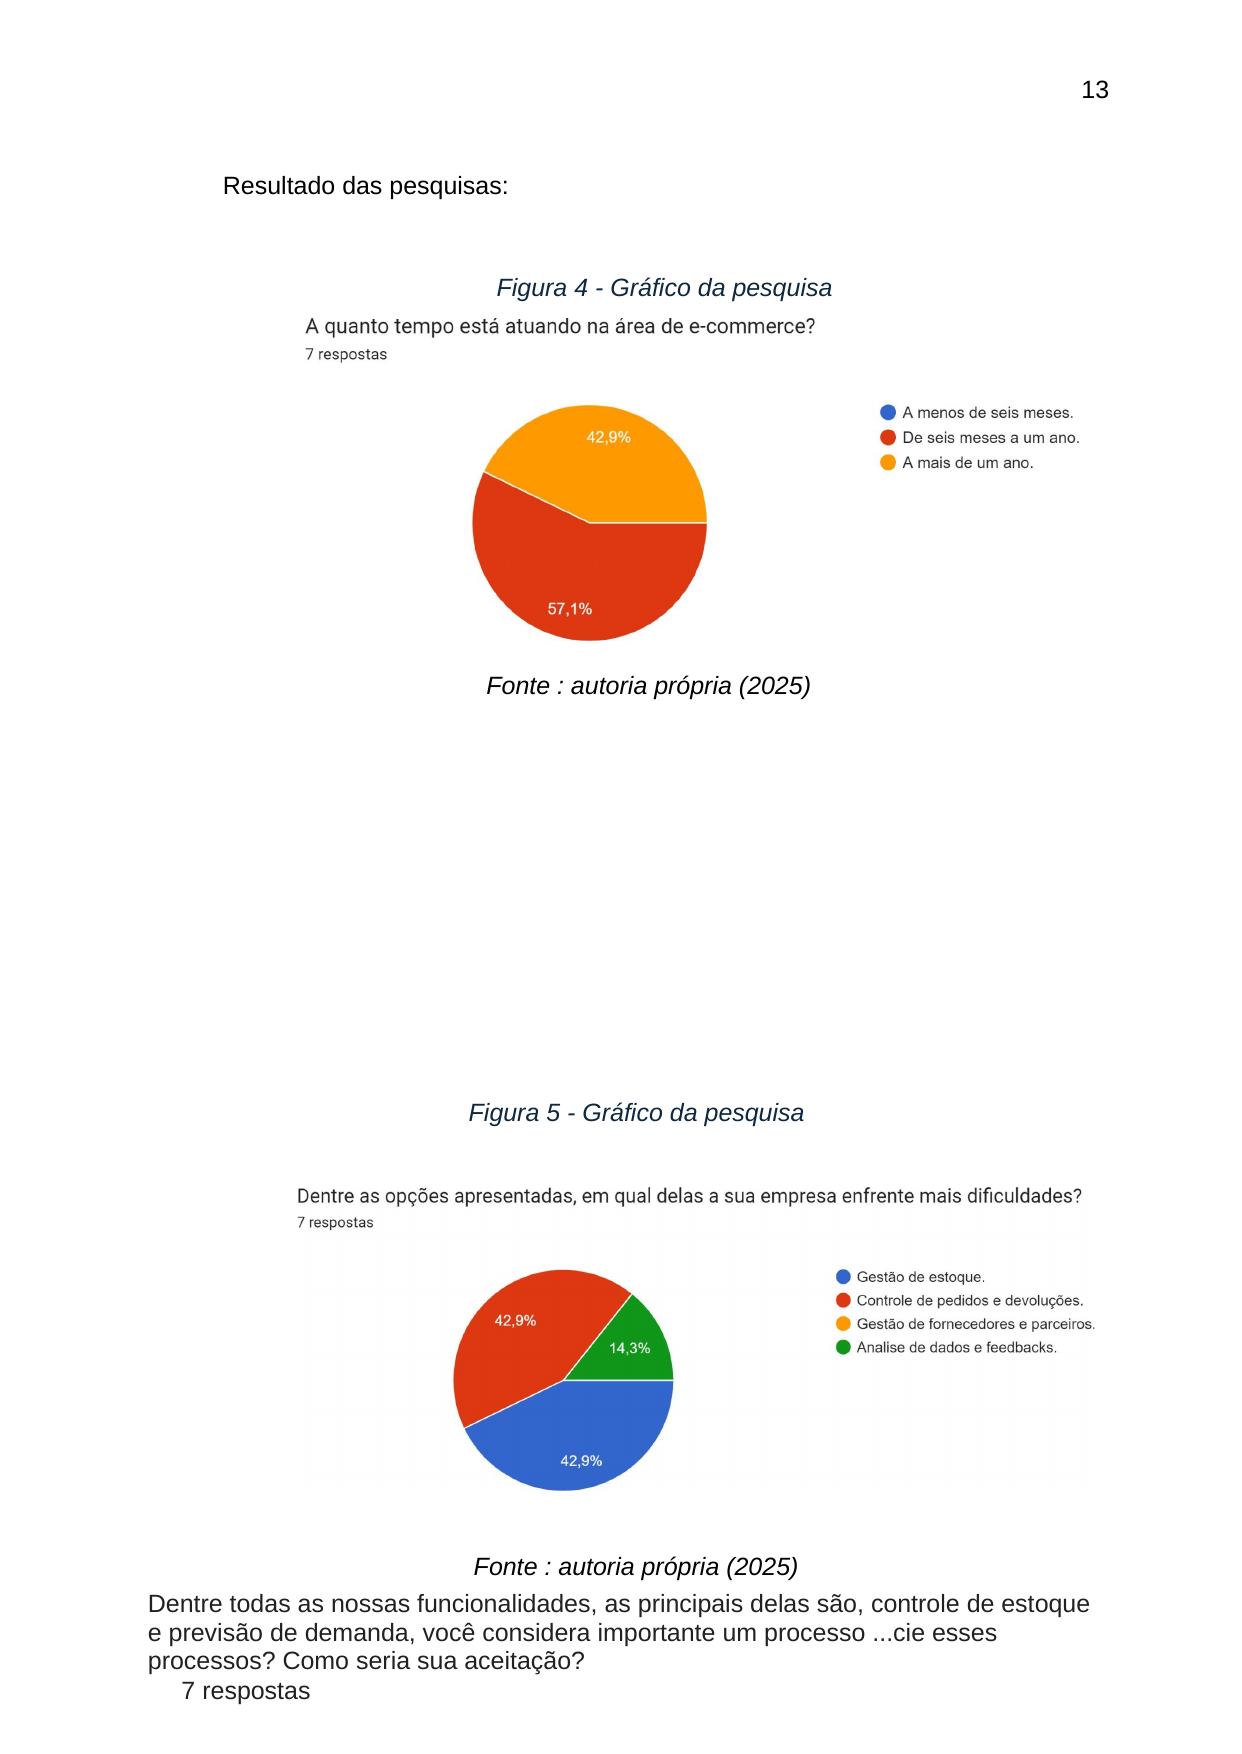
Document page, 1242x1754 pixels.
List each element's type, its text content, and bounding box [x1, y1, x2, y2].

text 7 respostas [181, 1676, 1109, 1705]
picture [305, 318, 1079, 641]
text Resultado das pesquisas: [223, 171, 1109, 199]
text Dentre todas as nossas funcionalidades, as principais delas são, controle de estoque e previsão de demanda, você considera importante um processo ...cie esses processos? Como seria sua aceitação? [148, 1589, 1109, 1675]
text Figura 5 - Gráfico da pesquisa [373, 1098, 1109, 1127]
text Fonte : autoria própria (2025) [148, 1552, 1094, 1580]
text Fonte : autoria própria (2025) [148, 671, 1093, 700]
picture [297, 1187, 1095, 1491]
text Figura 4 - Gráfico da pesquisa [148, 273, 1109, 302]
